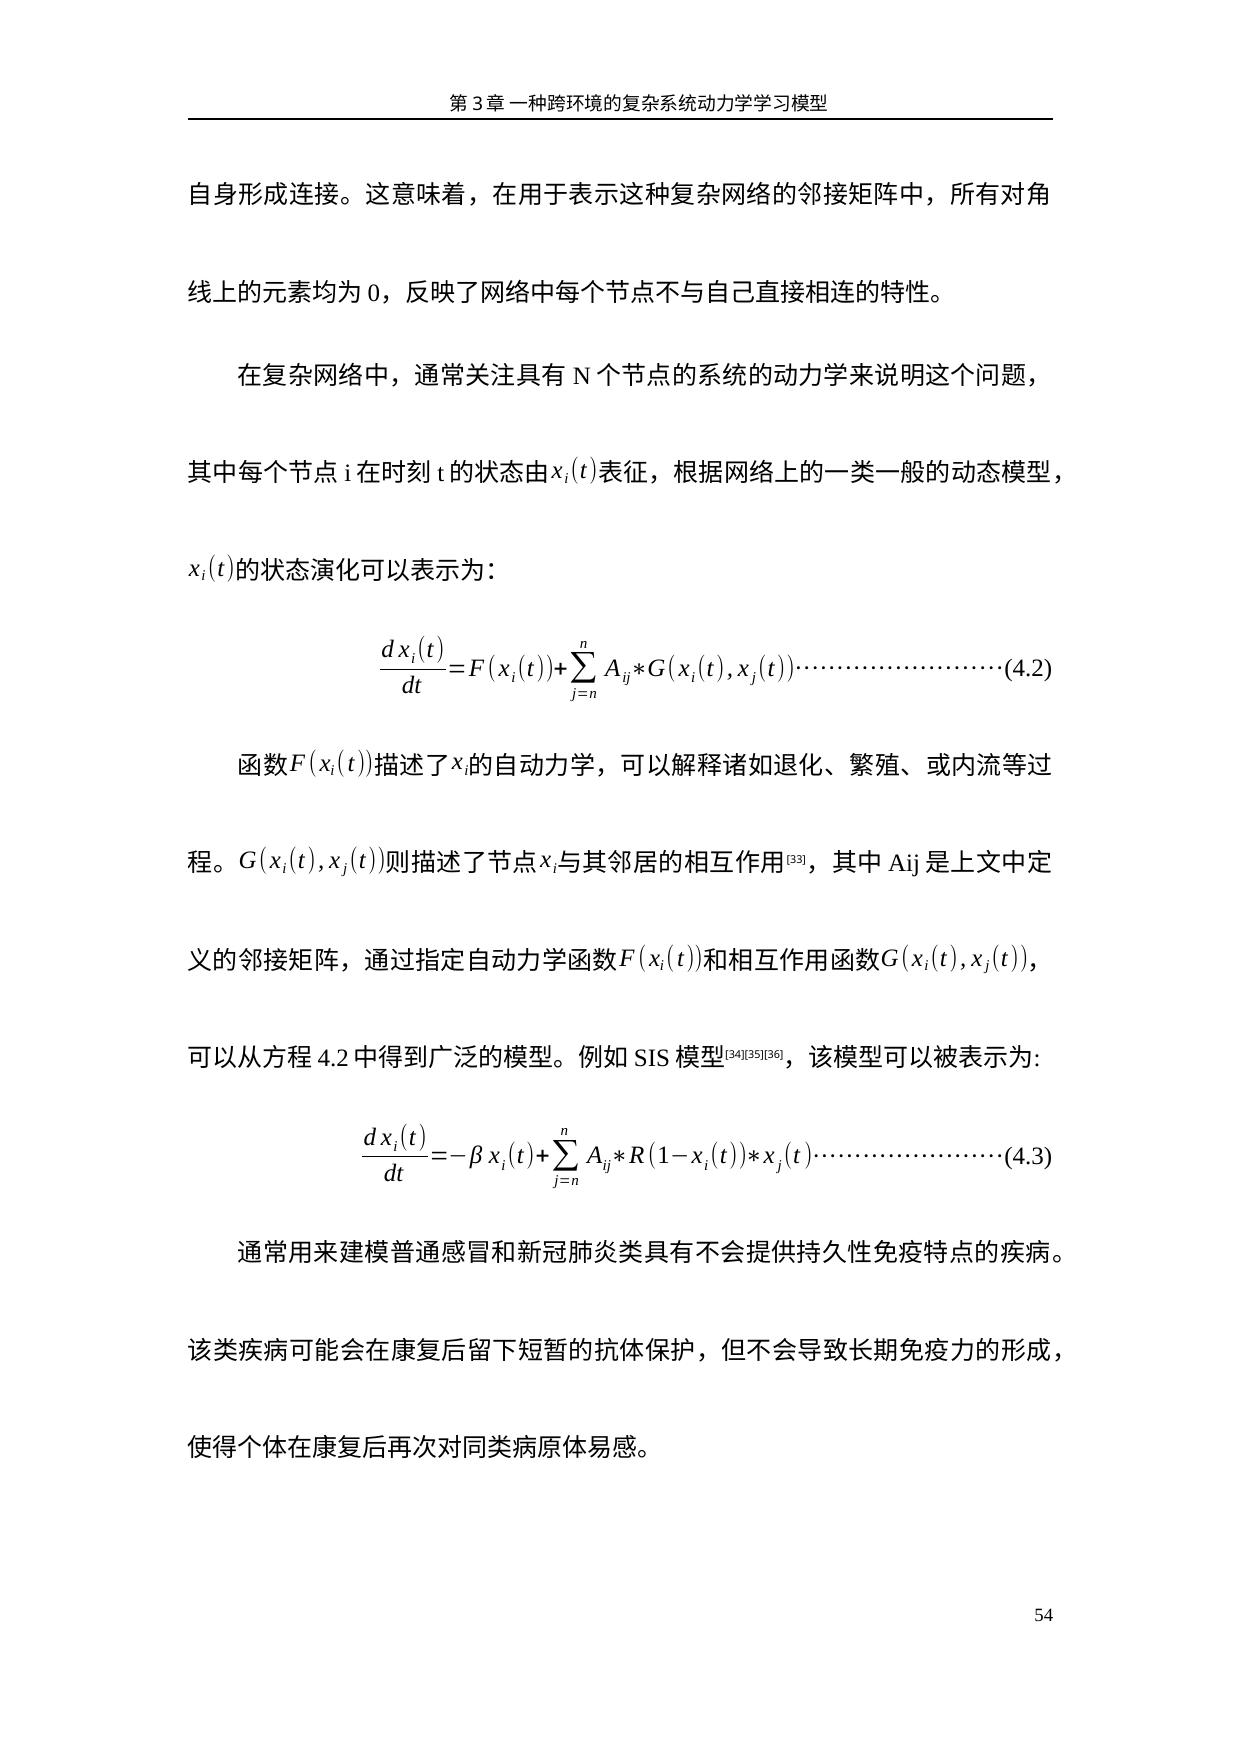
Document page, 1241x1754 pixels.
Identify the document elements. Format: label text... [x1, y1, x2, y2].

text 通常用来建模普通感冒和新冠肺炎类具有不会提供持久性免疫特点的疾病。该类疾病可能会在康复后留下短暂的抗体保护，但不会导致长期免疫力的形成，使得个体在康复后再次对同类病原体易感。 [187, 1218, 1053, 1478]
text (4.2) [187, 619, 1053, 717]
text (4.3) [187, 1107, 1053, 1204]
text 函数描述了的自动力学，可以解释诸如退化、繁殖、或内流等过程。则描述了节点与其邻居的相互作用[33]，其中Aij是上文中定义的邻接矩阵，通过指定自动力学函数和相互作用函数，可以从方程4.2中得到广泛的模型。例如SIS模型[34][35][36]，该模型可以被表示为: [187, 731, 1053, 1088]
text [187, 160, 1053, 323]
text 在复杂网络中，通常关注具有N个节点的系统的动力学来说明这个问题，其中每个节点i在时刻t的状态由表征，根据网络上的一类一般的动态模型，的状态演化可以表示为： [187, 341, 1053, 601]
